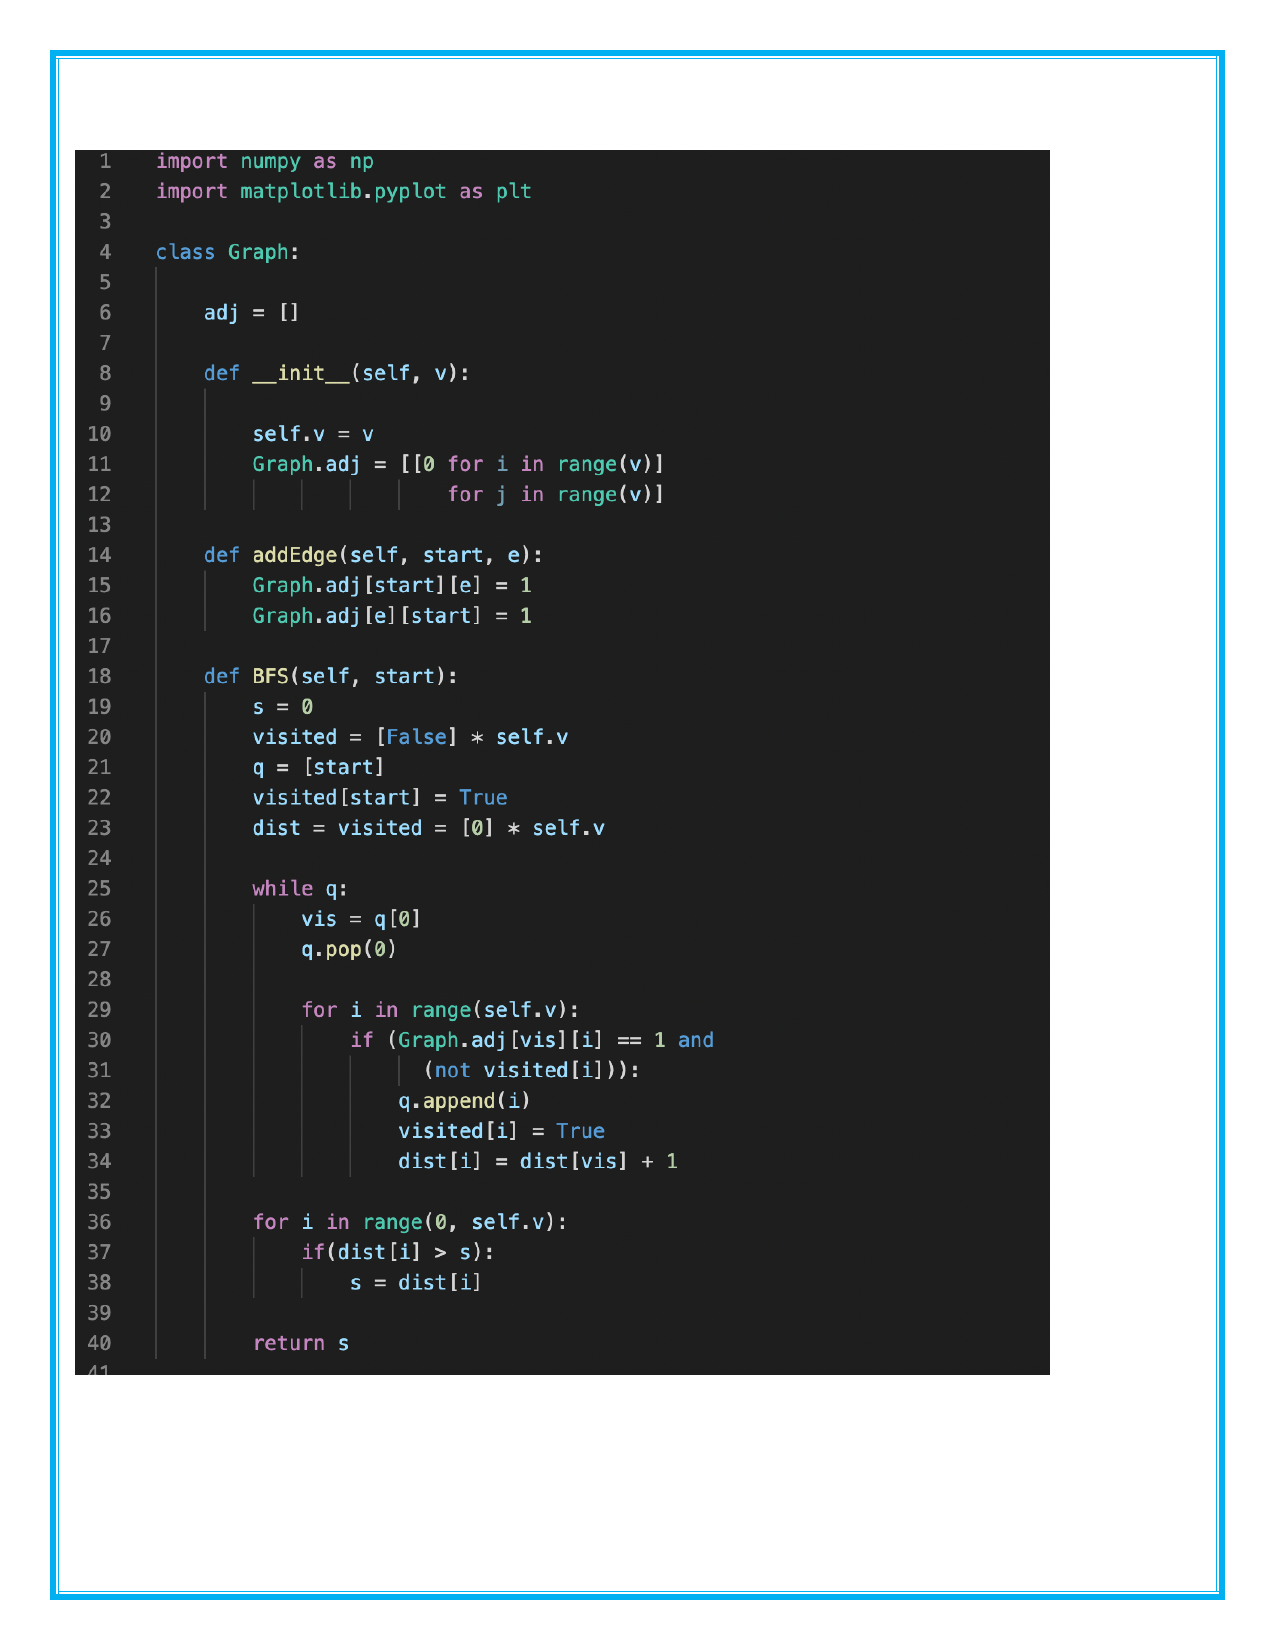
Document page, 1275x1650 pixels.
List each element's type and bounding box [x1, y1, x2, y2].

picture [75, 150, 1050, 1375]
